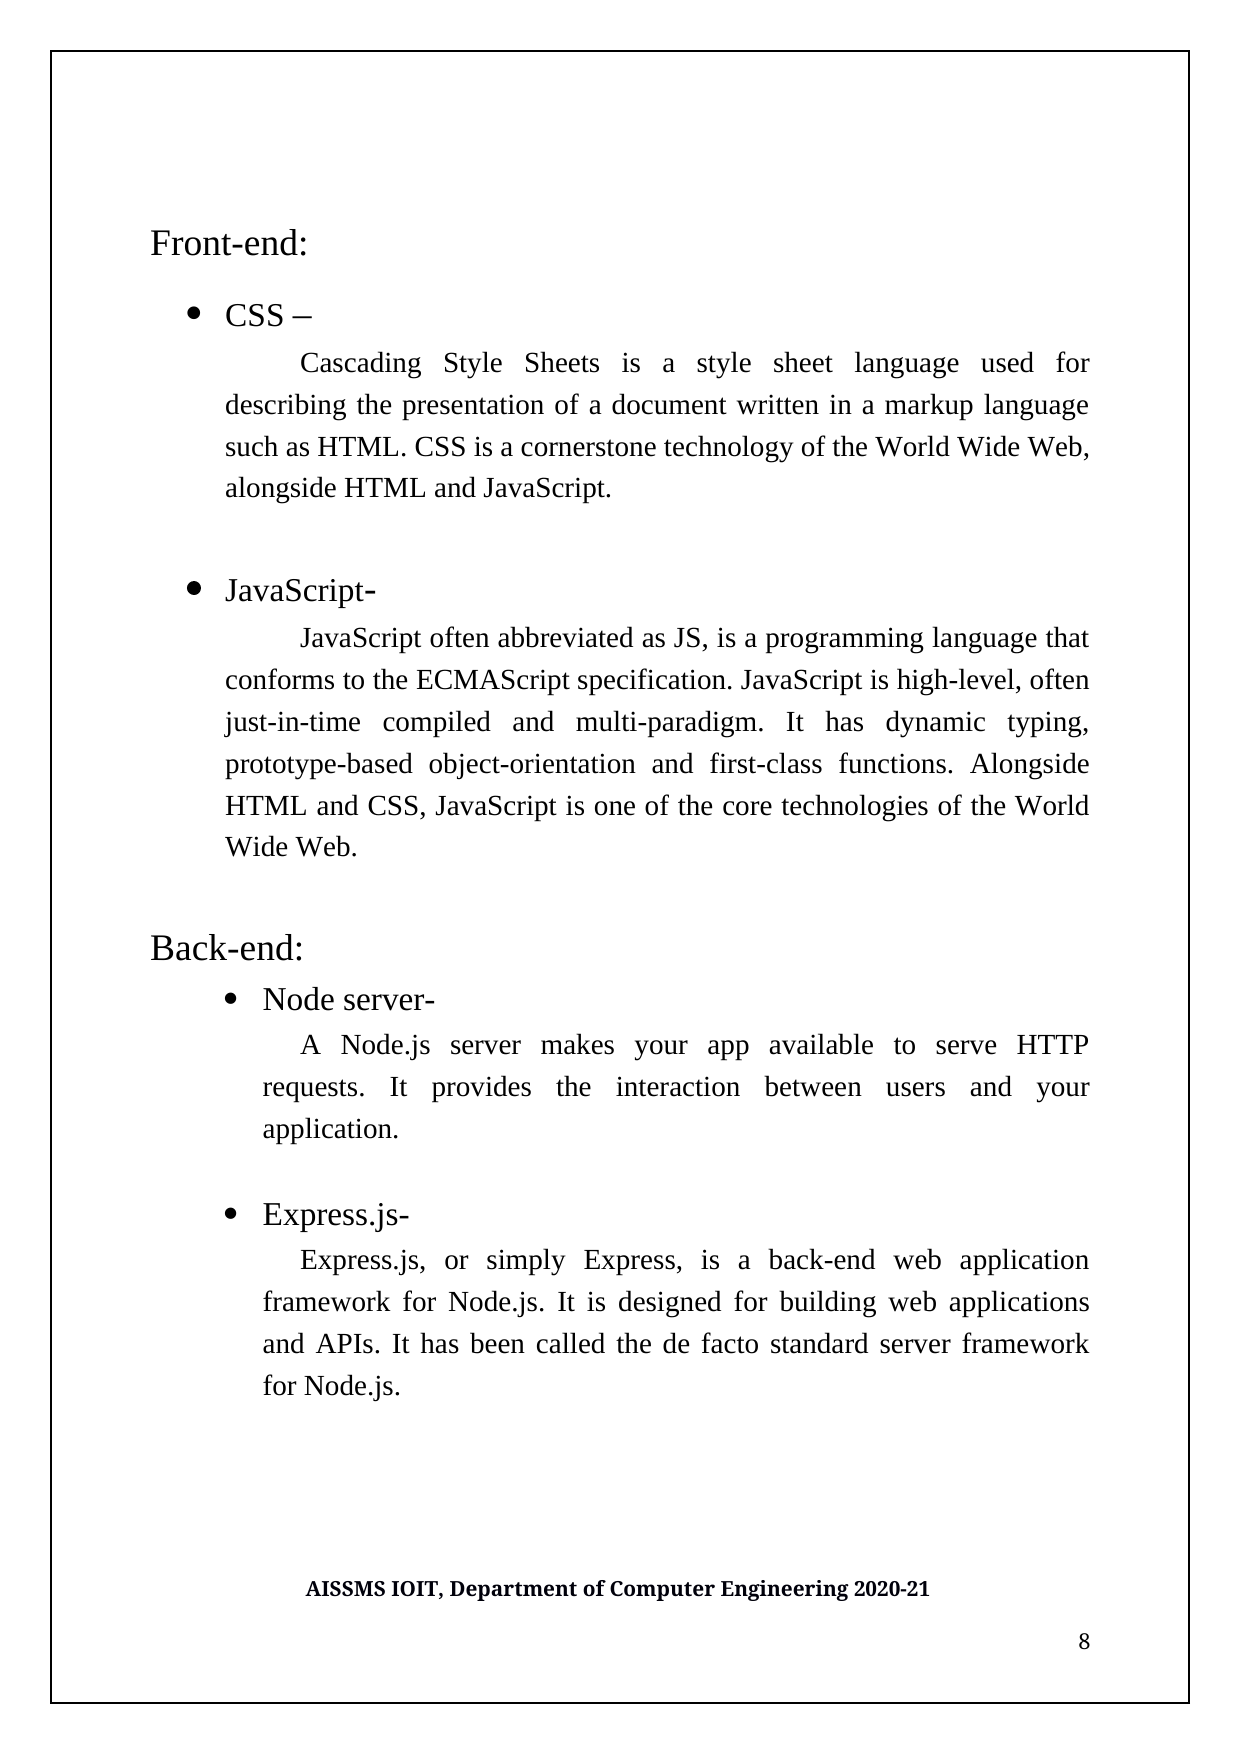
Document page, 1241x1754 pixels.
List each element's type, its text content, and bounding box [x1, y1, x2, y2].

list Node server- [225, 979, 1090, 1017]
list JavaScript often abbreviated as JS, is a programming language that conforms to the ECMAScript specification. JavaScript is high-level, often just-in-time compiled and multi-paradigm. It has dynamic typing, prototype-based object-orientation and first-class functions. Alongside HTML and CSS, JavaScript is one of the core technologies of the World Wide Web. [225, 620, 1090, 863]
list Back-end: [150, 925, 1090, 968]
list A Node.js server makes your app available to serve HTTP requests. It provides the interaction between users and your application. [262, 1027, 1090, 1144]
list Express.js- [225, 1194, 1090, 1233]
list JavaScript- [187, 566, 1090, 609]
text Front-end: [150, 221, 1090, 264]
list Cascading Style Sheets is a style sheet language used for describing the presentation of a document written in a markup language such as HTML. CSS is a cornerstone technology of the World Wide Web, alongside HTML and JavaScript. [225, 345, 1090, 504]
list CSS – [187, 291, 1090, 334]
list Express.js, or simply Express, is a back-end web application framework for Node.js. It is designed for building web applications and APIs. It has been called the de facto standard server framework for Node.js. [262, 1242, 1090, 1402]
